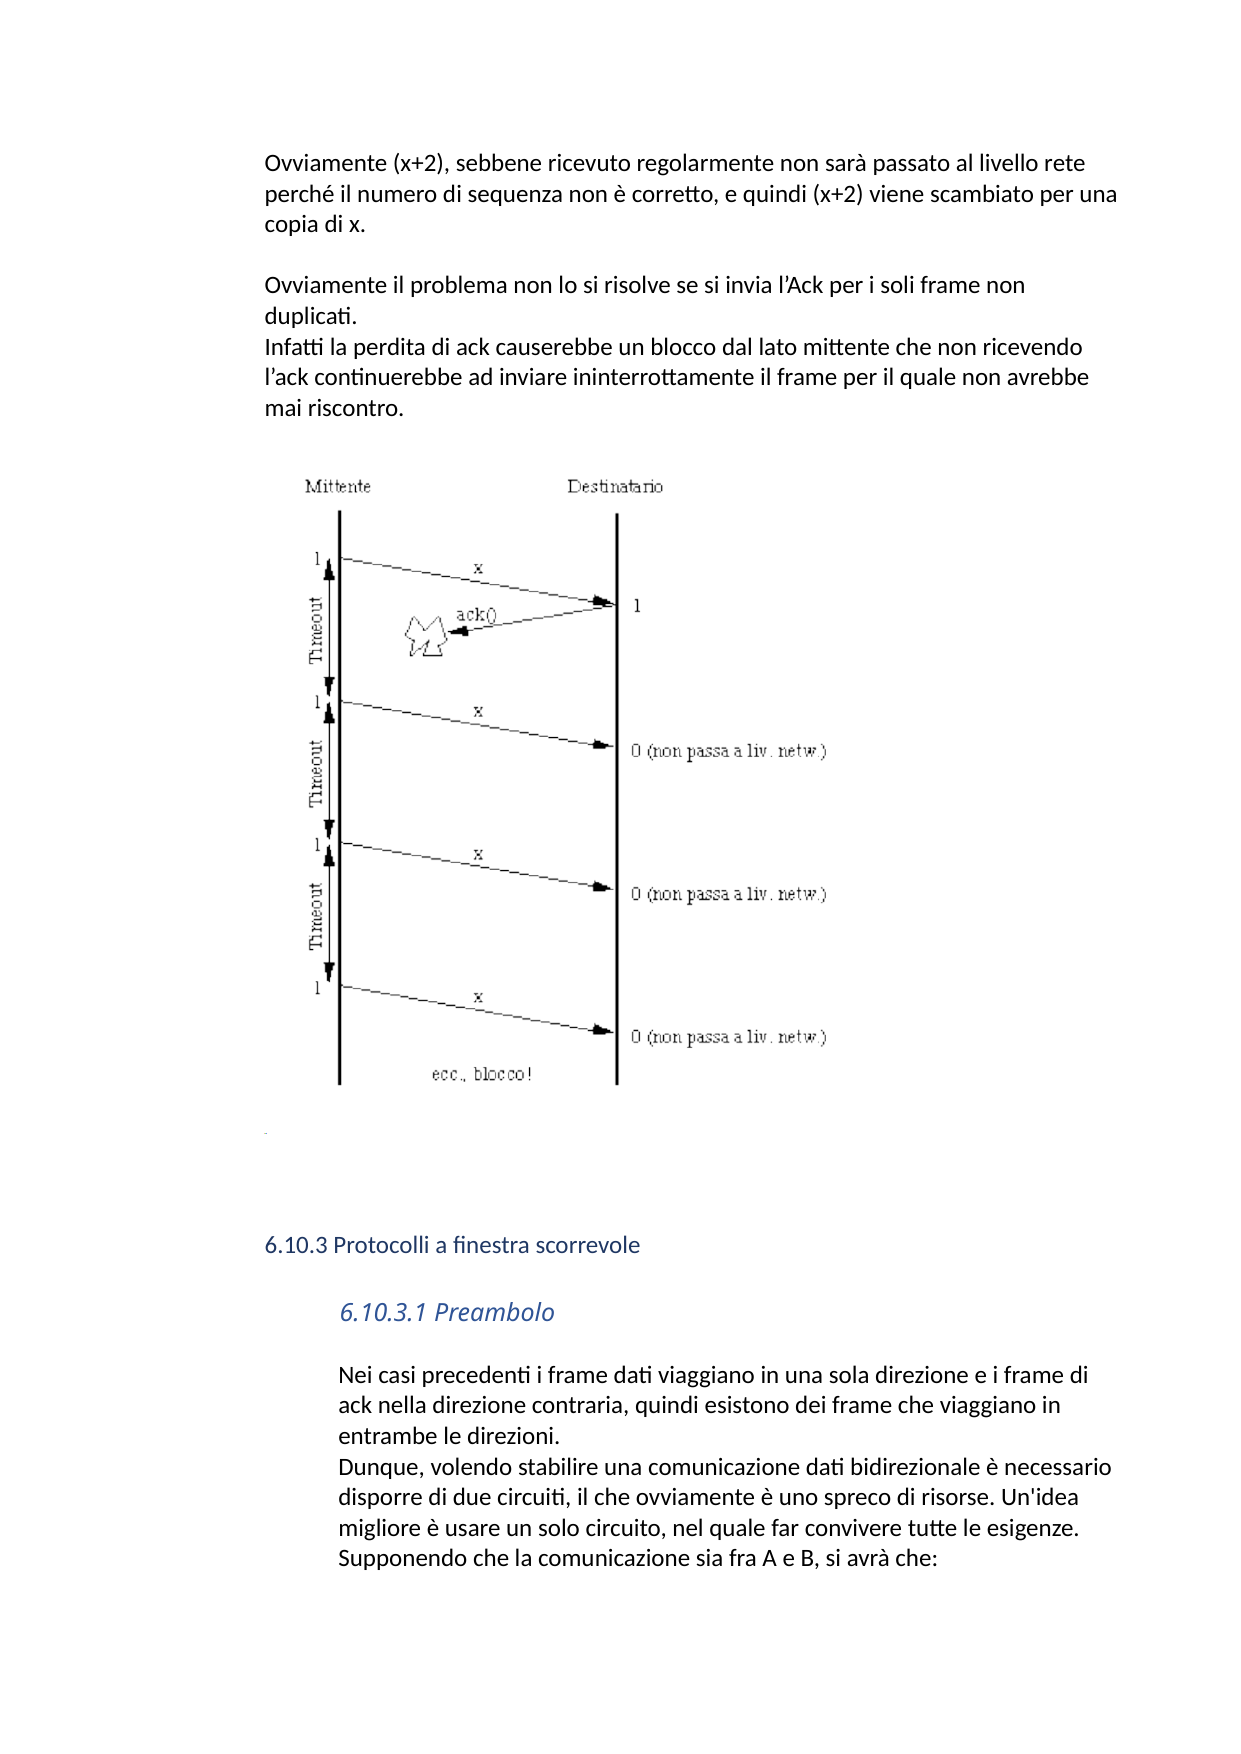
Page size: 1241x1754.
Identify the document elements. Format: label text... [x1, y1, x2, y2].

subtitle 6.10.3 Protocolli a finestra scorrevole [228, 1229, 1122, 1260]
text Nei casi precedenti i frame dati viaggiano in una sola direzione e i frame di ack nella direzione contraria, quindi esistono dei frame che viaggiano in entrambe le direzioni. [338, 1359, 1122, 1451]
text Supponendo che la comunicazione sia fra A e B, si avrà che: [338, 1542, 1122, 1573]
text Ovviamente il problema non lo si risolve se si invia l’Ack per i soli frame non duplicati. [264, 270, 1122, 331]
text Infatti la perdita di ack causerebbe un blocco dal lato mittente che non ricevendo l’ack continuerebbe ad inviare ininterrottamente il frame per il quale non avrebbe mai riscontro. [264, 331, 1122, 422]
picture [264, 452, 845, 1134]
subtitle 6.10.3.1 Preambolo [228, 1294, 1122, 1329]
text Ovviamente (x+2), sebbene ricevuto regolarmente non sarà passato al livello rete perché il numero di sequenza non è corretto, e quindi (x+2) viene scambiato per una copia di x. [264, 148, 1122, 239]
text Dunque, volendo stabilire una comunicazione dati bidirezionale è necessario disporre di due circuiti, il che ovviamente è uno spreco di risorse. Un'idea migliore è usare un solo circuito, nel quale far convivere tutte le esigenze. [338, 1451, 1122, 1542]
